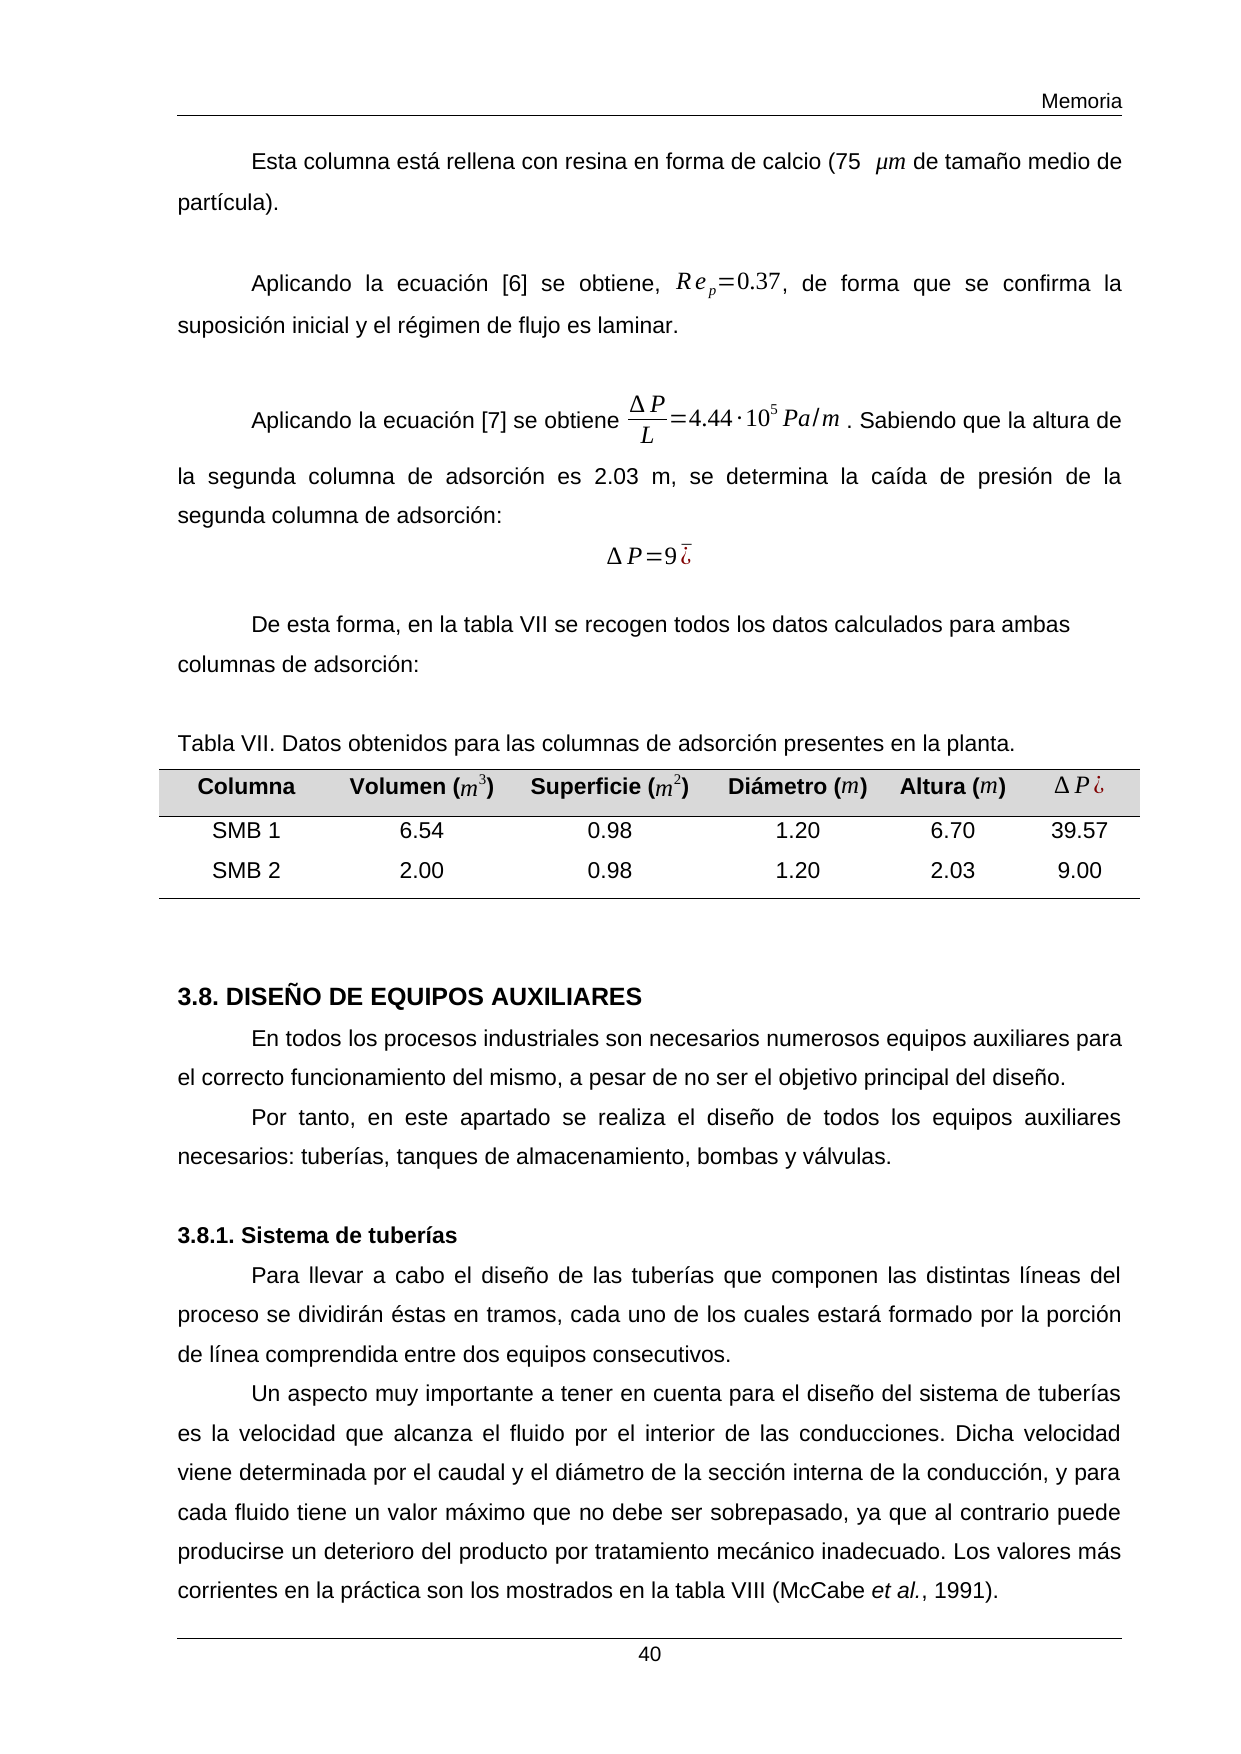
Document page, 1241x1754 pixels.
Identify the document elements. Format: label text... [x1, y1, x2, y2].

text Tabla VII. Datos obtenidos para las columnas de adsorción presentes en la planta. [177, 730, 1122, 756]
text 3.8.1. Sistema de tuberías [177, 1222, 1122, 1248]
table_header Altura () [886, 770, 1019, 816]
table_cell 6.70 [886, 817, 1019, 857]
table_cell SMB 2 [159, 858, 333, 898]
table_cell 0.98 [510, 858, 709, 898]
text Un aspecto muy importante a tener en cuenta para el diseño del sistema de tuberías es la velocidad que alcanza el fluido por el interior de las conducciones. Dicha velocidad viene determinada por el caudal y el diámetro de la sección interna de la conducción, y para cada fluido tiene un valor máximo que no debe ser sobrepasado, ya que al contrario puede producirse un deterioro del producto por tratamiento mecánico inadecuado. Los valores más corrientes en la práctica son los mostrados en la tabla VIII (McCabe et al., 1991). [177, 1380, 1122, 1604]
table_cell 6.54 [333, 817, 510, 857]
text Aplicando la ecuación [7] se obtiene . Sabiendo que la altura de la segunda columna de adsorción es 2.03 m, se determina la caída de presión de la segunda columna de adsorción: [177, 391, 1122, 529]
text 3.8. DISEÑO DE EQUIPOS AUXILIARES [177, 982, 1122, 1010]
text De esta forma, en la tabla VII se recogen todos los datos calculados para ambas columnas de adsorción: [177, 611, 1122, 677]
text Para llevar a cabo el diseño de las tuberías que componen las distintas líneas del proceso se dividirán éstas en tramos, cada uno de los cuales estará formado por la porción de línea comprendida entre dos equipos consecutivos. [177, 1262, 1122, 1367]
table_cell 9.00 [1019, 858, 1140, 898]
table_header Diámetro () [709, 770, 886, 816]
table_cell 0.98 [510, 817, 709, 857]
table_cell 39.57 [1019, 817, 1140, 857]
table_header Columna [159, 770, 333, 816]
text Por tanto, en este apartado se realiza el diseño de todos los equipos auxiliares necesarios: tuberías, tanques de almacenamiento, bombas y válvulas. [177, 1104, 1122, 1169]
table_cell 2.00 [333, 858, 510, 898]
table_header [1019, 770, 1140, 816]
table_header Superficie () [510, 770, 709, 816]
table_cell 2.03 [886, 858, 1019, 898]
text En todos los procesos industriales son necesarios numerosos equipos auxiliares para el correcto funcionamiento del mismo, a pesar de no ser el objetivo principal del diseño. [177, 1025, 1122, 1091]
table_cell SMB 1 [159, 817, 333, 857]
table_header Volumen () [333, 770, 510, 816]
table_cell 1.20 [709, 858, 886, 898]
text Aplicando la ecuación [6] se obtiene, , de forma que se confirma la suposición inicial y el régimen de flujo es laminar. [177, 267, 1122, 338]
table_cell 1.20 [709, 817, 886, 857]
text Esta columna está rellena con resina en forma de calcio (75 de tamaño medio de partícula). [177, 148, 1122, 215]
